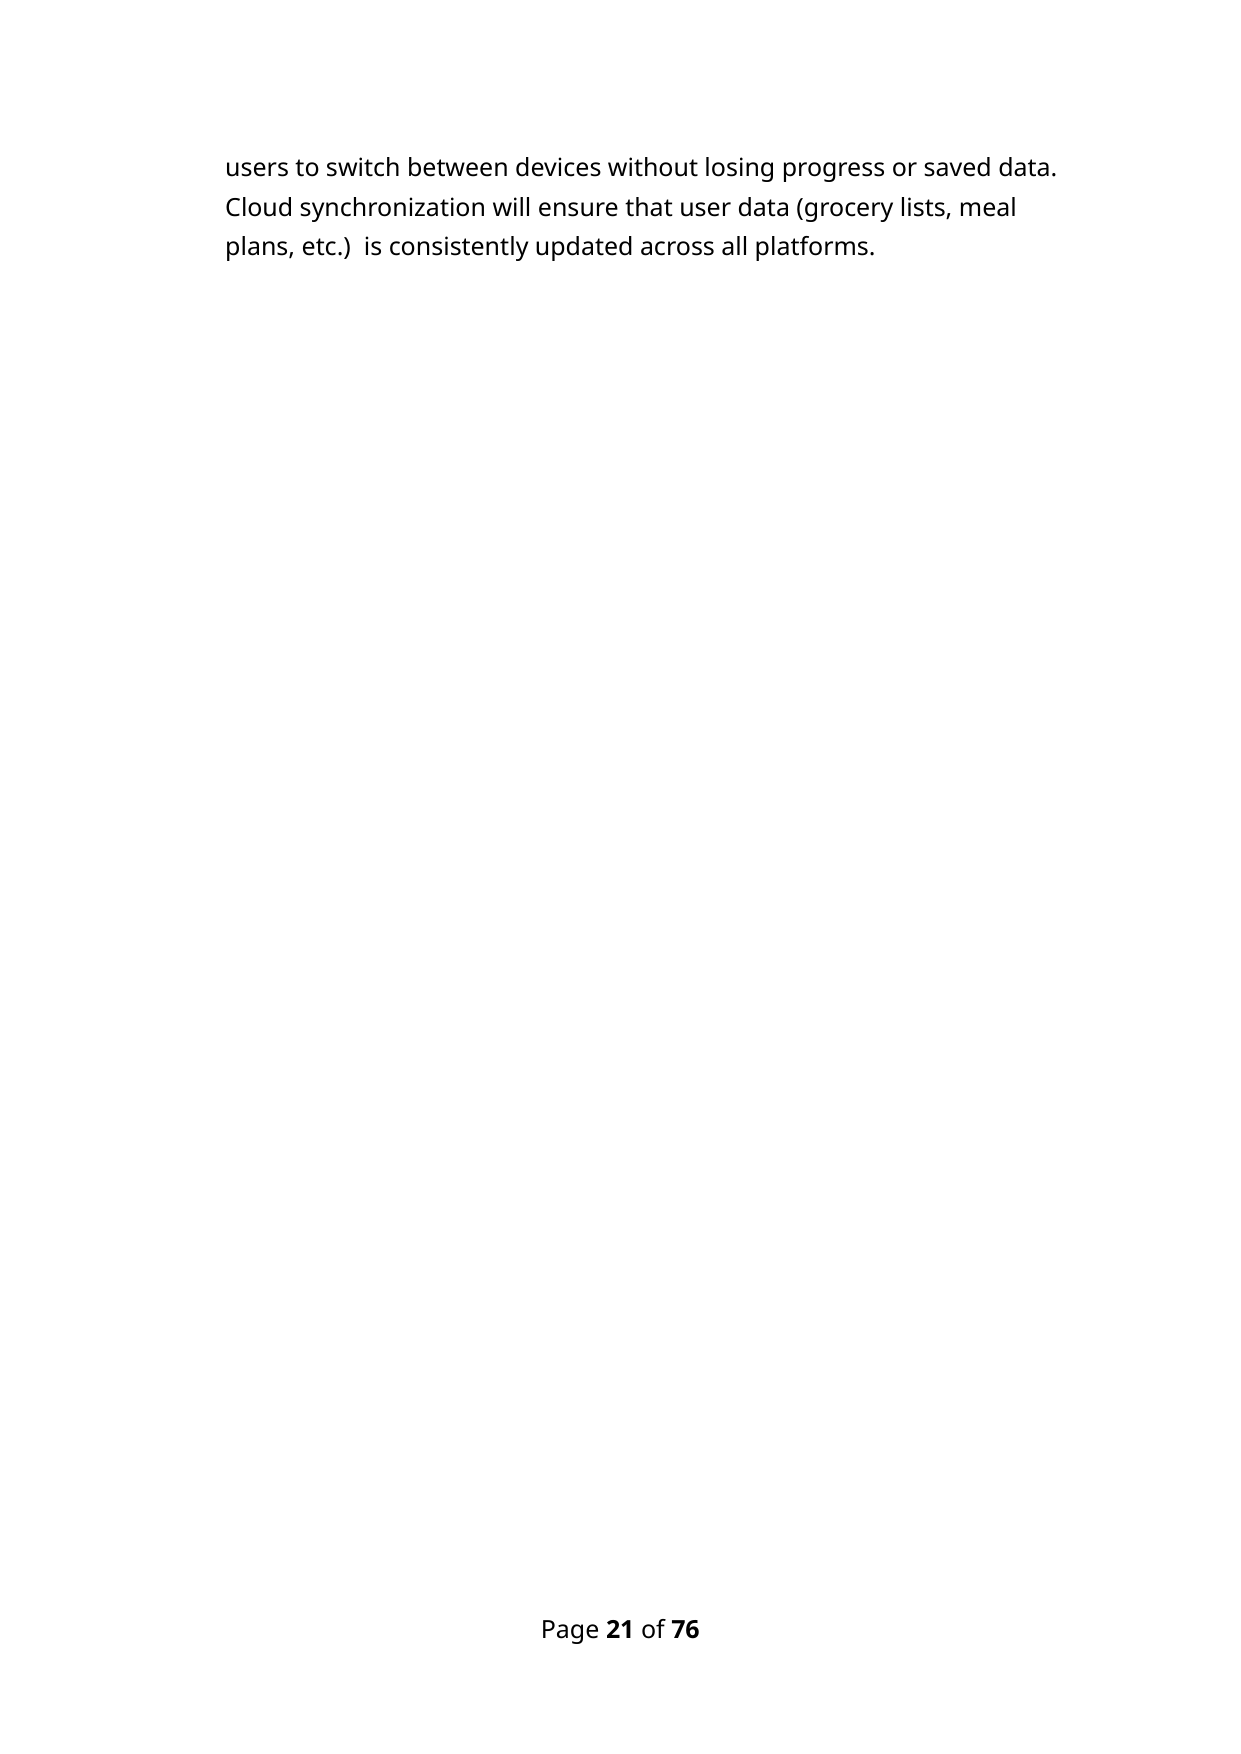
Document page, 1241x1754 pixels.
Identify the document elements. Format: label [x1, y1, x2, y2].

text [225, 150, 1090, 262]
